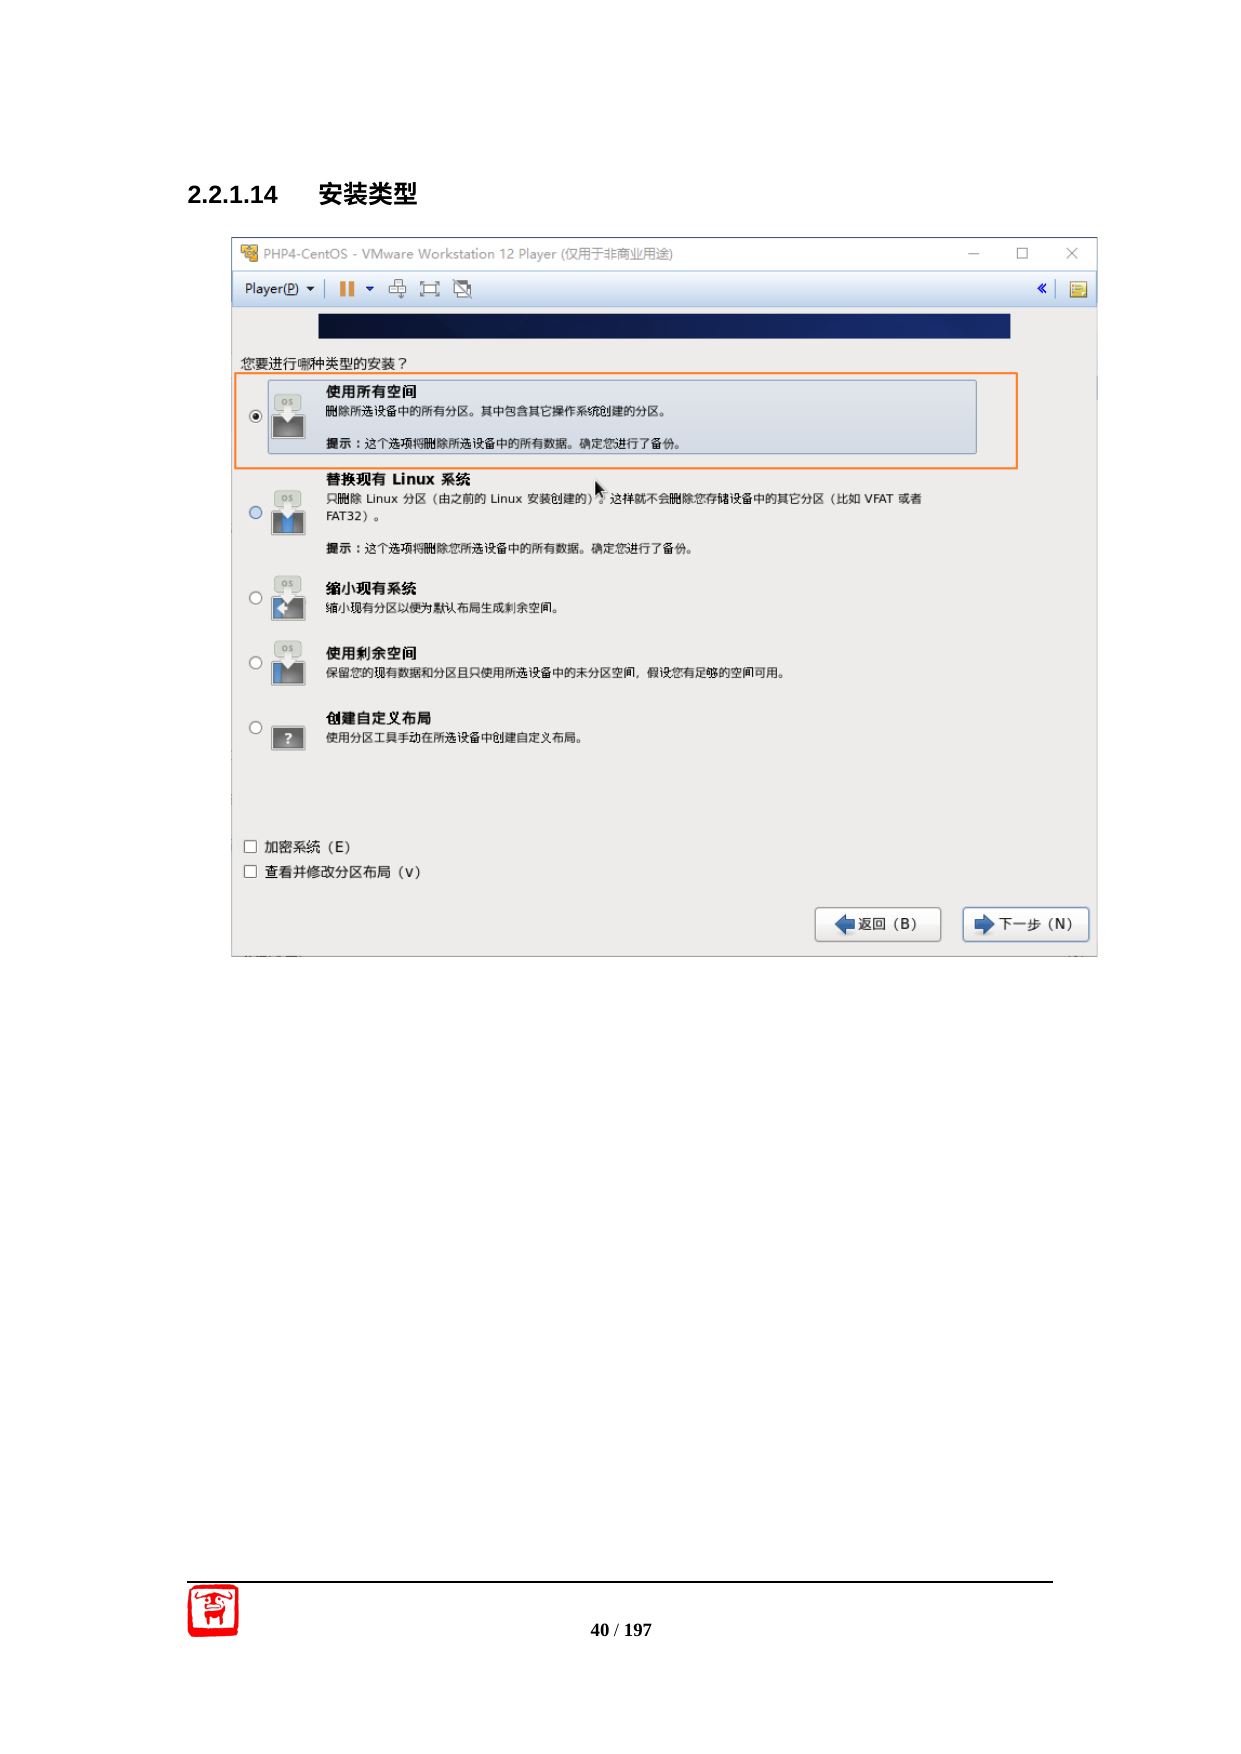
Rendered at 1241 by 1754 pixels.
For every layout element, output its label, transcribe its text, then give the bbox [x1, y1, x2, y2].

subtitle 安装类型 [187, 160, 1053, 225]
picture [231, 237, 1098, 957]
picture [187, 1584, 239, 1637]
